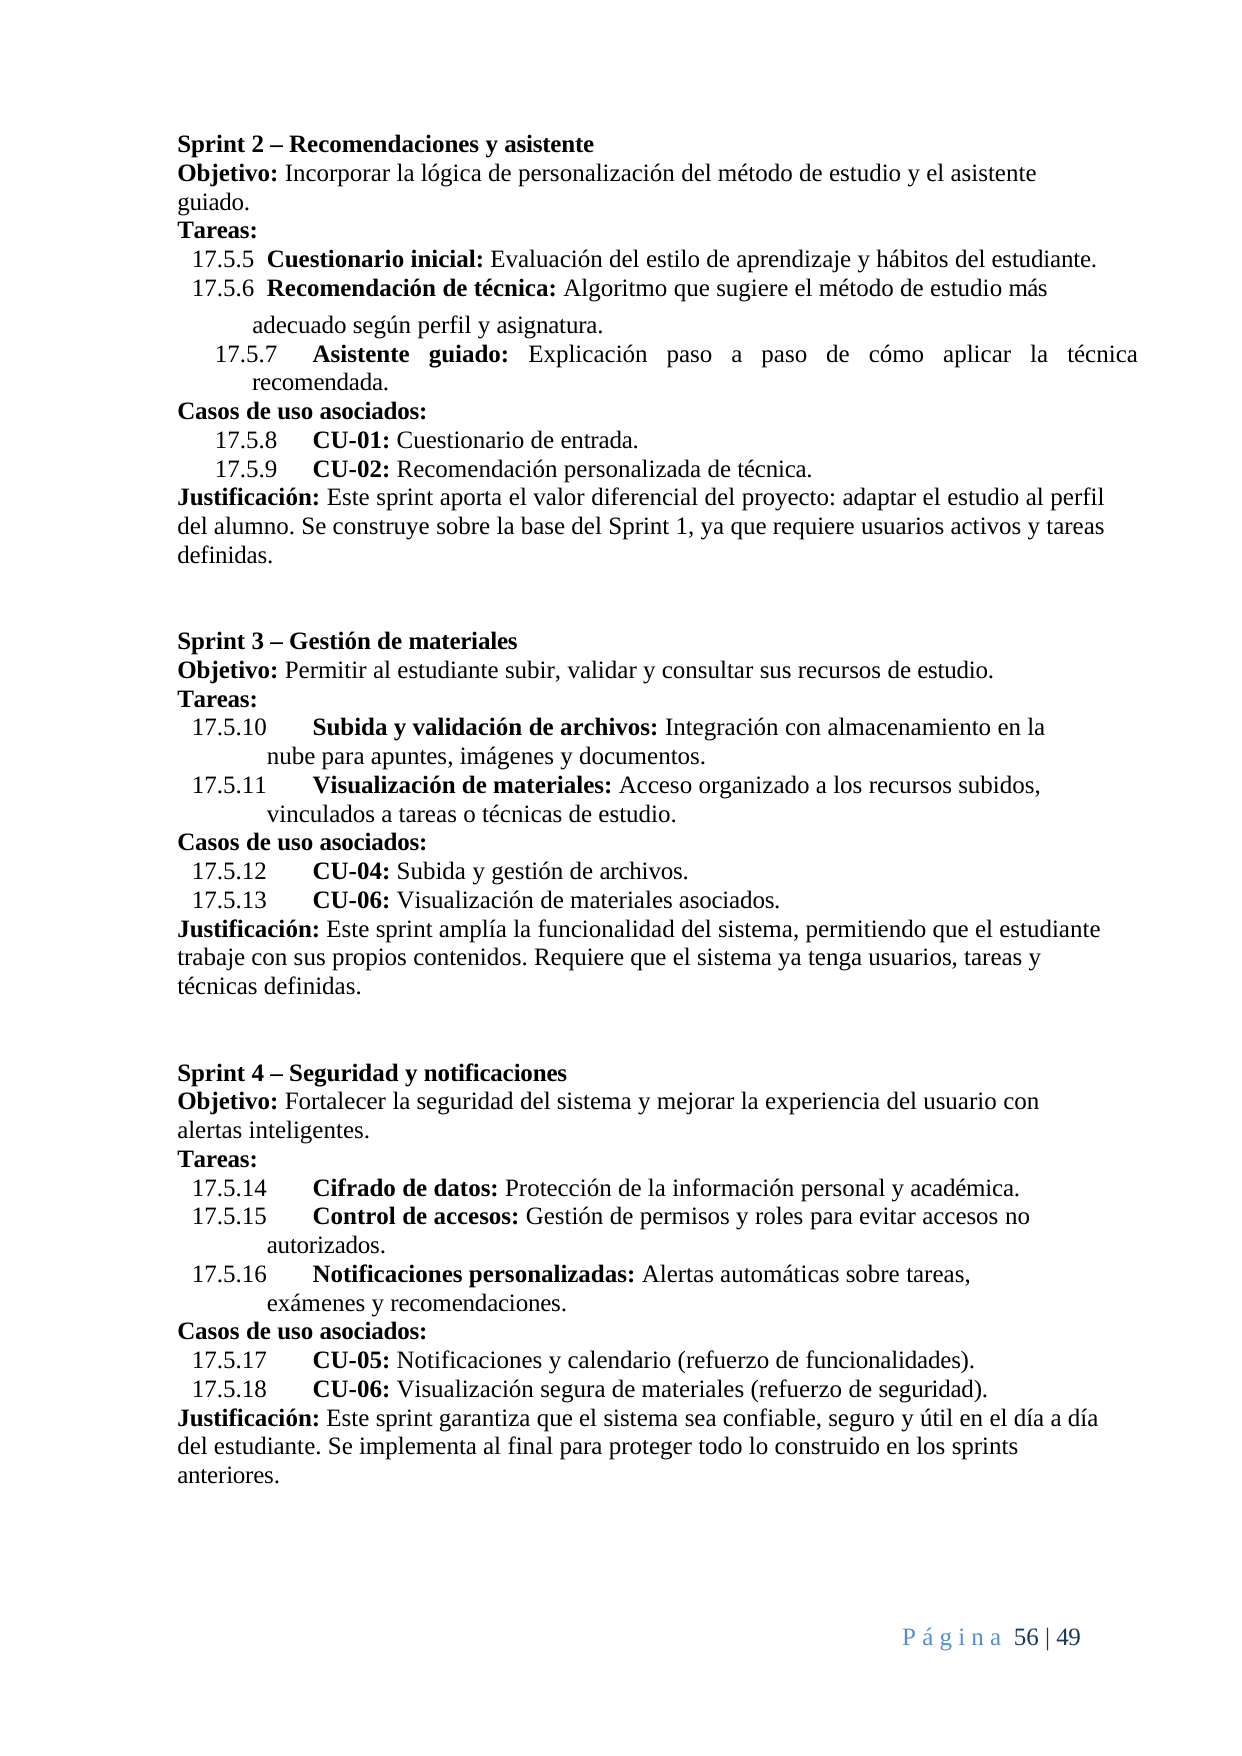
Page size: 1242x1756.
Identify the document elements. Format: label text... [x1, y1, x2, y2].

text Sprint 3 – Gestión de materiales [177, 626, 1138, 655]
text Casos de uso asociados: [177, 1316, 1138, 1345]
list Notificaciones personalizadas: Alertas automáticas sobre tareas, exámenes y recomendaciones. [192, 1259, 1034, 1316]
list CU-06: Visualización segura de materiales (refuerzo de seguridad). [192, 1374, 1138, 1403]
text adecuado según perfil y asignatura. [252, 310, 1138, 339]
list Cuestionario inicial: Evaluación del estilo de aprendizaje y hábitos del estudiante. [192, 244, 1138, 273]
list Visualización de materiales: Acceso organizado a los recursos subidos, vinculados a tareas o técnicas de estudio. [192, 770, 1096, 827]
list Control de accesos: Gestión de permisos y roles para evitar accesos no autorizados. [192, 1201, 1138, 1259]
text Objetivo: Fortalecer la seguridad del sistema y mejorar la experiencia del usuario con alertas inteligentes. [177, 1086, 1065, 1144]
list Subida y validación de archivos: Integración con almacenamiento en la nube para apuntes, imágenes y documentos. [192, 712, 1089, 770]
list Asistente guiado: Explicación paso a paso de cómo aplicar la técnica recomendada. [214, 339, 1138, 396]
list CU-04: Subida y gestión de archivos. [192, 856, 1138, 885]
list CU-02: Recomendación personalizada de técnica. [214, 454, 1138, 482]
text Casos de uso asociados: [177, 396, 1138, 425]
text Tareas: [177, 684, 1138, 712]
list CU-06: Visualización de materiales asociados. [192, 885, 1138, 914]
text Tareas: [177, 215, 1138, 244]
list CU-05: Notificaciones y calendario (refuerzo de funcionalidades). [192, 1345, 1138, 1374]
text Sprint 4 – Seguridad y notificaciones [177, 1058, 1138, 1086]
list Cifrado de datos: Protección de la información personal y académica. [192, 1173, 1138, 1201]
list CU-01: Cuestionario de entrada. [214, 425, 1138, 454]
text Objetivo: Permitir al estudiante subir, validar y consultar sus recursos de estudio. [177, 655, 1138, 684]
text Sprint 2 – Recomendaciones y asistente [177, 129, 1138, 158]
text Casos de uso asociados: [177, 827, 1138, 856]
list Recomendación de técnica: Algoritmo que sugiere el método de estudio más [192, 273, 1138, 302]
text Justificación: Este sprint amplía la funcionalidad del sistema, permitiendo que el estudiante trabaje con sus propios contenidos. Requiere que el sistema ya tenga usuarios, tareas y técnicas definidas. [177, 914, 1106, 1000]
text Tareas: [177, 1144, 1138, 1173]
text Justificación: Este sprint aporta el valor diferencial del proyecto: adaptar el estudio al perfil del alumno. Se construye sobre la base del Sprint 1, ya que requiere usuarios activos y tareas definidas. [177, 482, 1105, 569]
text Objetivo: Incorporar la lógica de personalización del método de estudio y el asistente guiado. [177, 158, 1065, 215]
text Justificación: Este sprint garantiza que el sistema sea confiable, seguro y útil en el día a día del estudiante. Se implementa al final para proteger todo lo construido en los sprints anteriores. [177, 1403, 1109, 1489]
